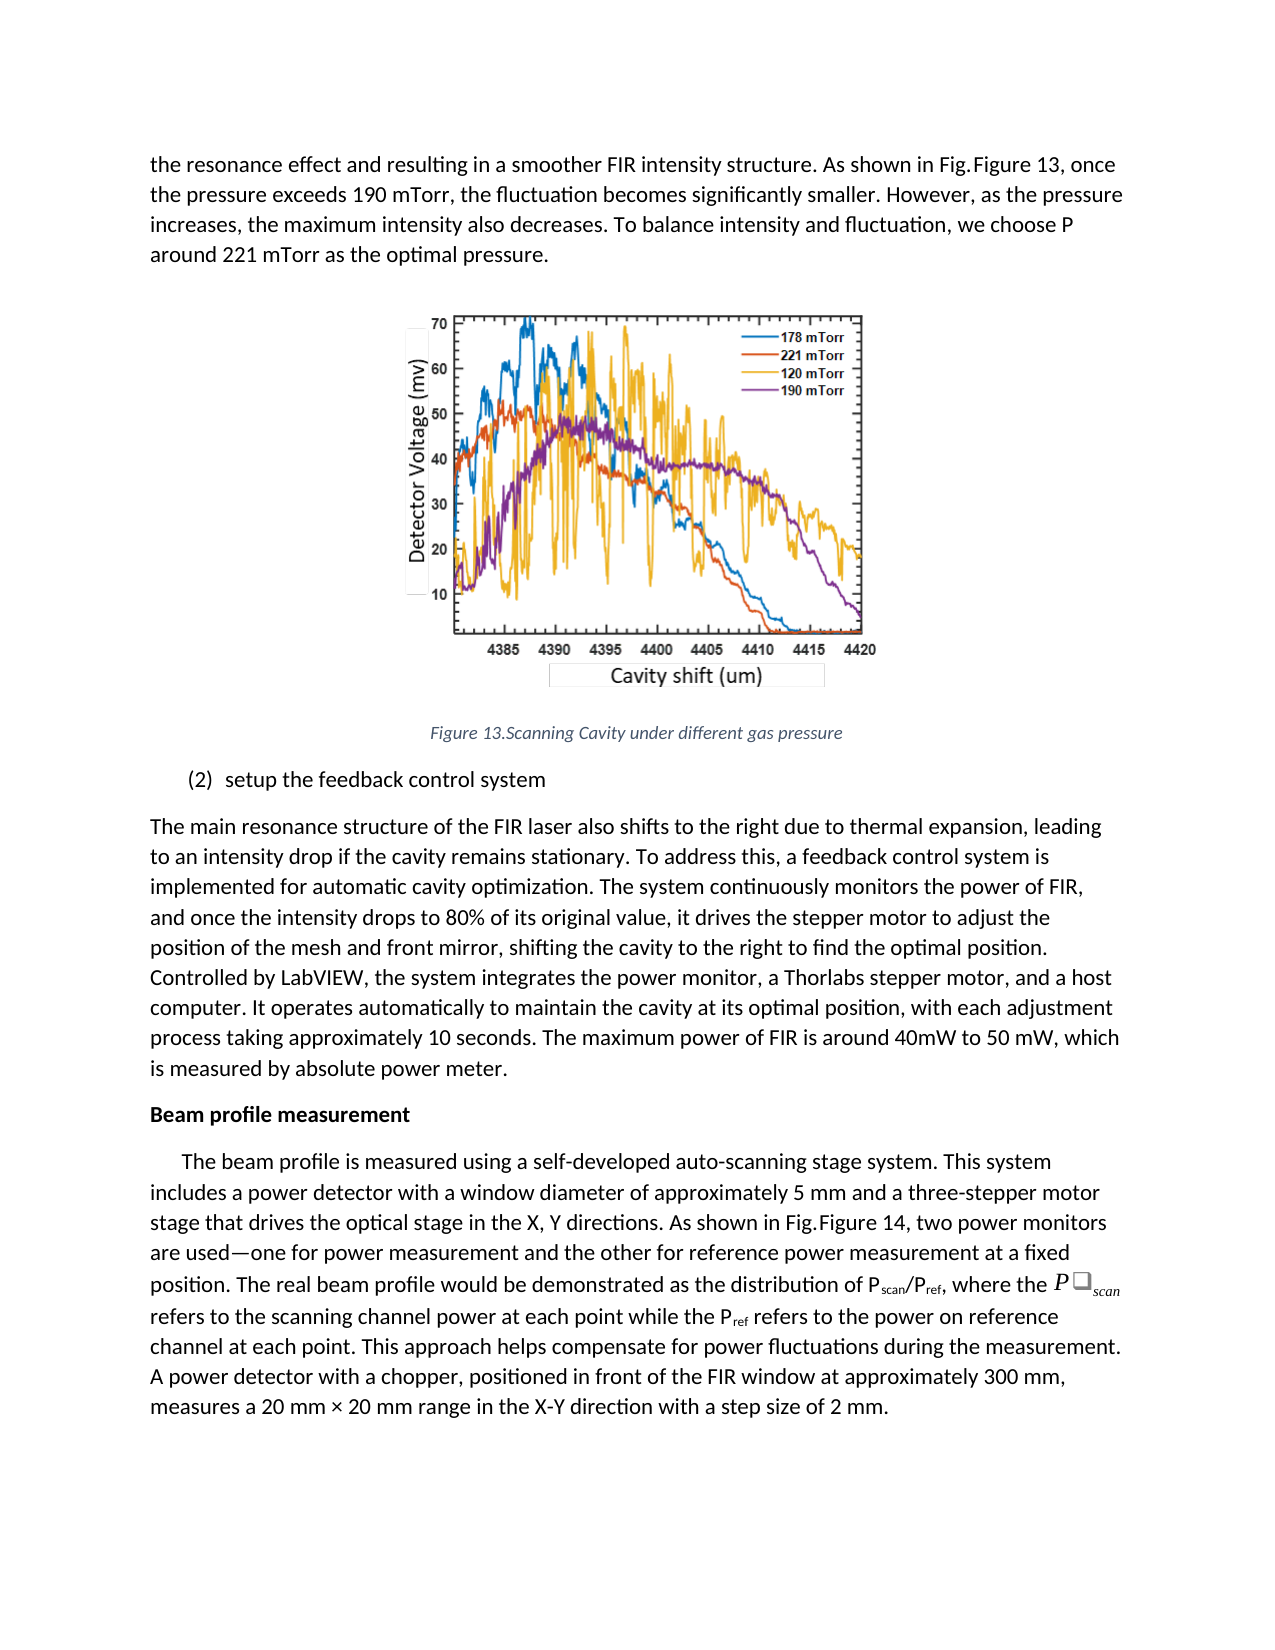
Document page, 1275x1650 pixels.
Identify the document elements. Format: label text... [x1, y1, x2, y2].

text The beam profile is measured using a self-developed auto-scanning stage system. This system includes a power detector with a window diameter of approximately 5 mm and a three-stepper motor stage that drives the optical stage in the X, Y directions. As shown in Fig.14, two power monitors are used—one for power measurement and the other for reference power measurement at a fixed position. The real beam profile would be demonstrated as the distribution of Pscan/Pref, where the refers to the scanning channel power at each point while the Pref refers to the power on reference channel at each point. This approach helps compensate for power fluctuations during the measurement. A power detector with a chopper, positioned in front of the FIR window at approximately 300 mm, measures a 20 mm × 20 mm range in the X-Y direction with a step size of 2 mm. [150, 1147, 1125, 1420]
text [150, 150, 1125, 269]
text Beam profile measurement [150, 1101, 1125, 1128]
text The main resonance structure of the FIR laser also shifts to the right due to thermal expansion, leading to an intensity drop if the cavity remains stationary. To address this, a feedback control system is implemented for automatic cavity optimization. The system continuously monitors the power of FIR, and once the intensity drops to 80% of its original value, it drives the stepper motor to adjust the position of the mesh and front mirror, shifting the cavity to the right to find the optimal position. Controlled by LabVIEW, the system integrates the power monitor, a Thorlabs stepper motor, and a host computer. It operates automatically to maintain the cavity at its optimal position, with each adjustment process taking approximately 10 seconds. The maximum power of FIR is around 40mW to 50 mW, which is measured by absolute power meter. [150, 812, 1125, 1082]
picture [386, 287, 911, 703]
list setup the feedback control system [187, 765, 1125, 793]
